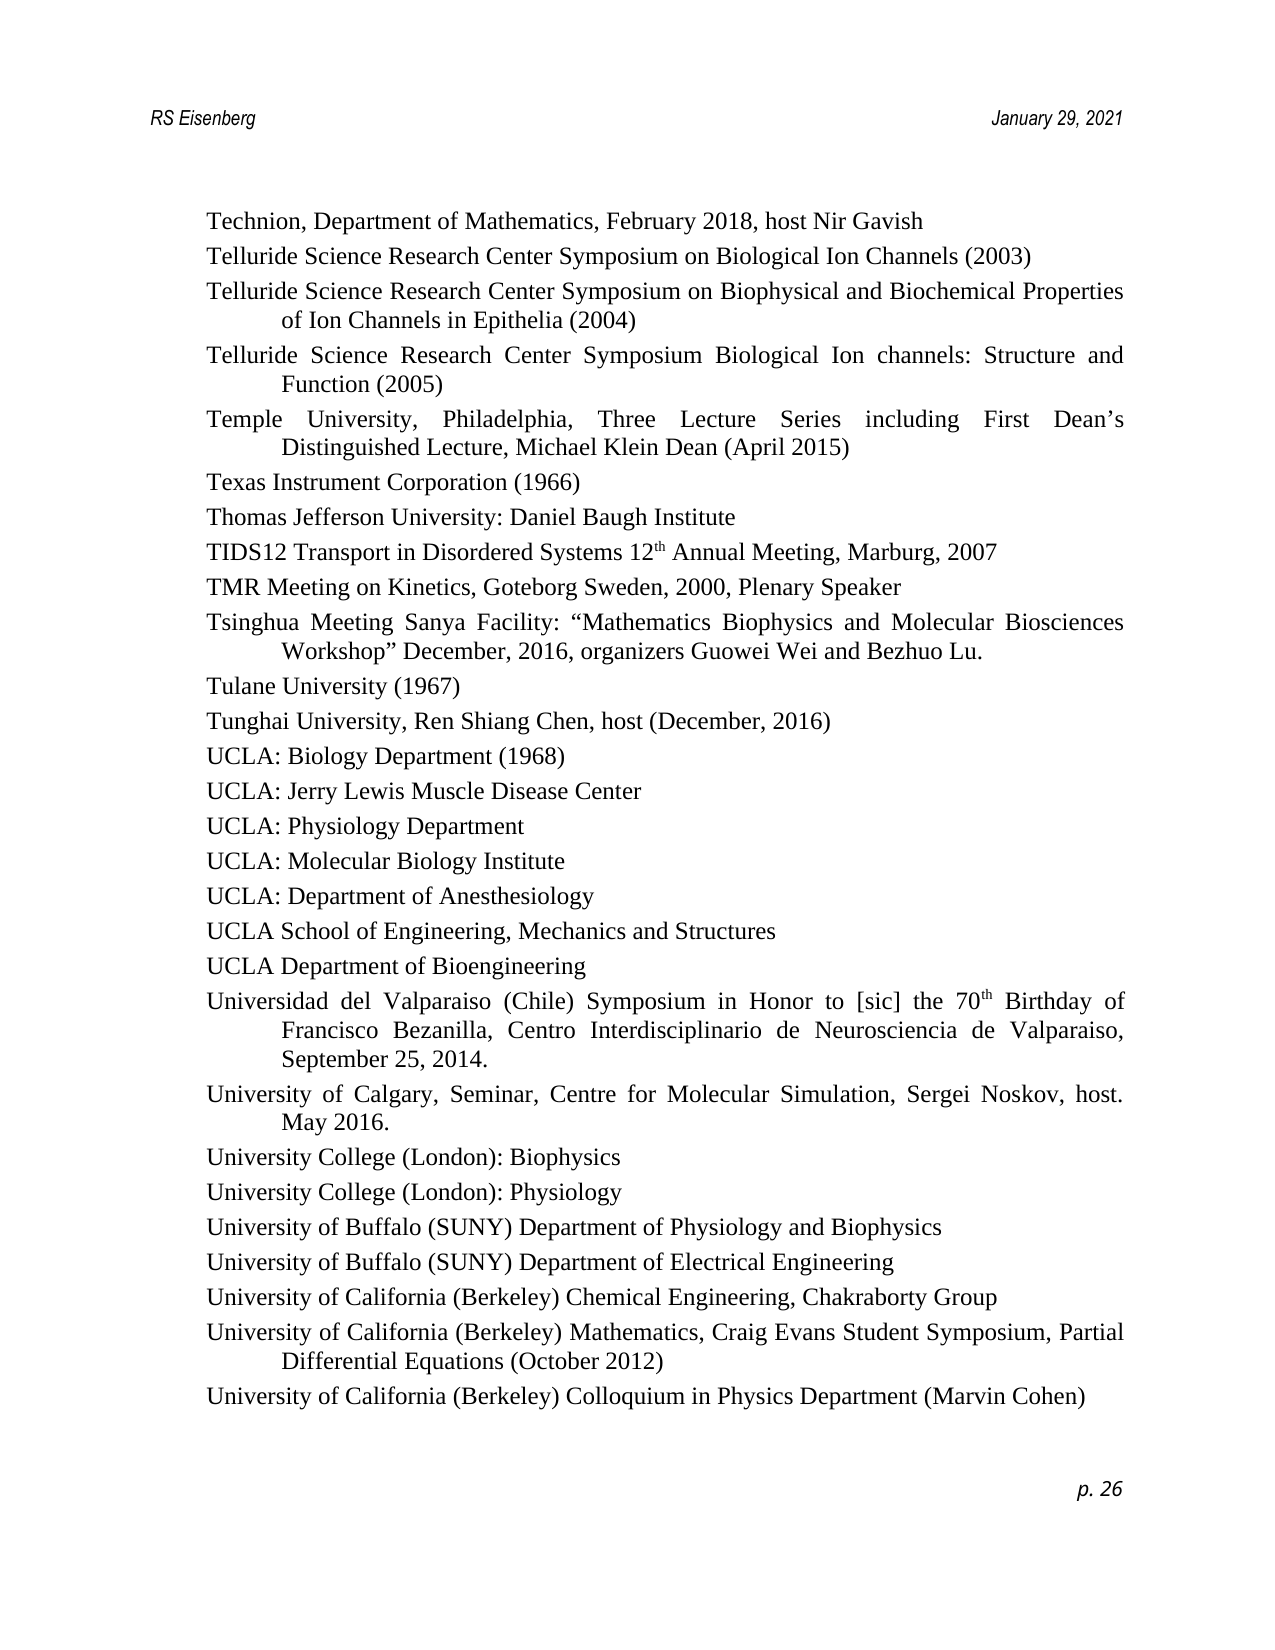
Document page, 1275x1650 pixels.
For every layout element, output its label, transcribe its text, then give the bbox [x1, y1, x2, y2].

text Tsinghua Meeting Sanya Facility: “Mathematics Biophysics and Molecular Biosciences Workshop” December, 2016, organizers Guowei Wei and Bezhuo Lu. [206, 607, 1125, 665]
text University of California (Berkeley) Chemical Engineering, Chakraborty Group [206, 1282, 1125, 1311]
text University College (London): Biophysics [206, 1142, 1125, 1171]
text Texas Instrument Corporation (1966) [206, 467, 1125, 496]
text University of Buffalo (SUNY) Department of Electrical Engineering [206, 1247, 1125, 1276]
text Thomas Jefferson University: Daniel Baugh Institute [206, 502, 1125, 531]
text University of California (Berkeley) Colloquium in Physics Department (Marvin Cohen) [206, 1381, 1125, 1410]
text Tunghai University, Ren Shiang Chen, host (December, 2016) [206, 706, 1125, 735]
text University of Buffalo (SUNY) Department of Physiology and Biophysics [206, 1212, 1125, 1241]
text University of Calgary, Seminar, Centre for Molecular Simulation, Sergei Noskov, host. May 2016. [206, 1079, 1125, 1136]
text TMR Meeting on Kinetics, Goteborg Sweden, 2000, Plenary Speaker [206, 572, 1125, 601]
text UCLA: Jerry Lewis Muscle Disease Center [206, 776, 1125, 805]
text Telluride Science Research Center Symposium on Biological Ion Channels (2003) [206, 241, 1125, 270]
text Technion, Department of Mathematics, February 2018, host Nir Gavish [206, 206, 1125, 235]
text Tulane University (1967) [206, 671, 1125, 700]
text Universidad del Valparaiso (Chile) Symposium in Honor to [sic] the 70th Birthday of Francisco Bezanilla, Centro Interdisciplinario de Neurosciencia de Valparaiso, September 25, 2014. [206, 986, 1125, 1072]
text University College (London): Physiology [206, 1177, 1125, 1206]
text UCLA School of Engineering, Mechanics and Structures [206, 916, 1125, 945]
text UCLA: Biology Department (1968) [206, 741, 1125, 770]
text Temple University, Philadelphia, Three Lecture Series including First Dean’s Distinguished Lecture, Michael Klein Dean (April 2015) [206, 404, 1125, 461]
text University of California (Berkeley) Mathematics, Craig Evans Student Symposium, Partial Differential Equations (October 2012) [206, 1317, 1125, 1375]
text UCLA Department of Bioengineering [206, 951, 1125, 980]
text Telluride Science Research Center Symposium on Biophysical and Biochemical Properties of Ion Channels in Epithelia (2004) [206, 276, 1125, 334]
text UCLA: Molecular Biology Institute [206, 846, 1125, 875]
text Telluride Science Research Center Symposium Biological Ion channels: Structure and Function (2005) [206, 340, 1125, 397]
text TIDS12 Transport in Disordered Systems 12th Annual Meeting, Marburg, 2007 [206, 537, 1125, 566]
text UCLA: Department of Anesthesiology [206, 881, 1125, 910]
text UCLA: Physiology Department [206, 811, 1125, 840]
